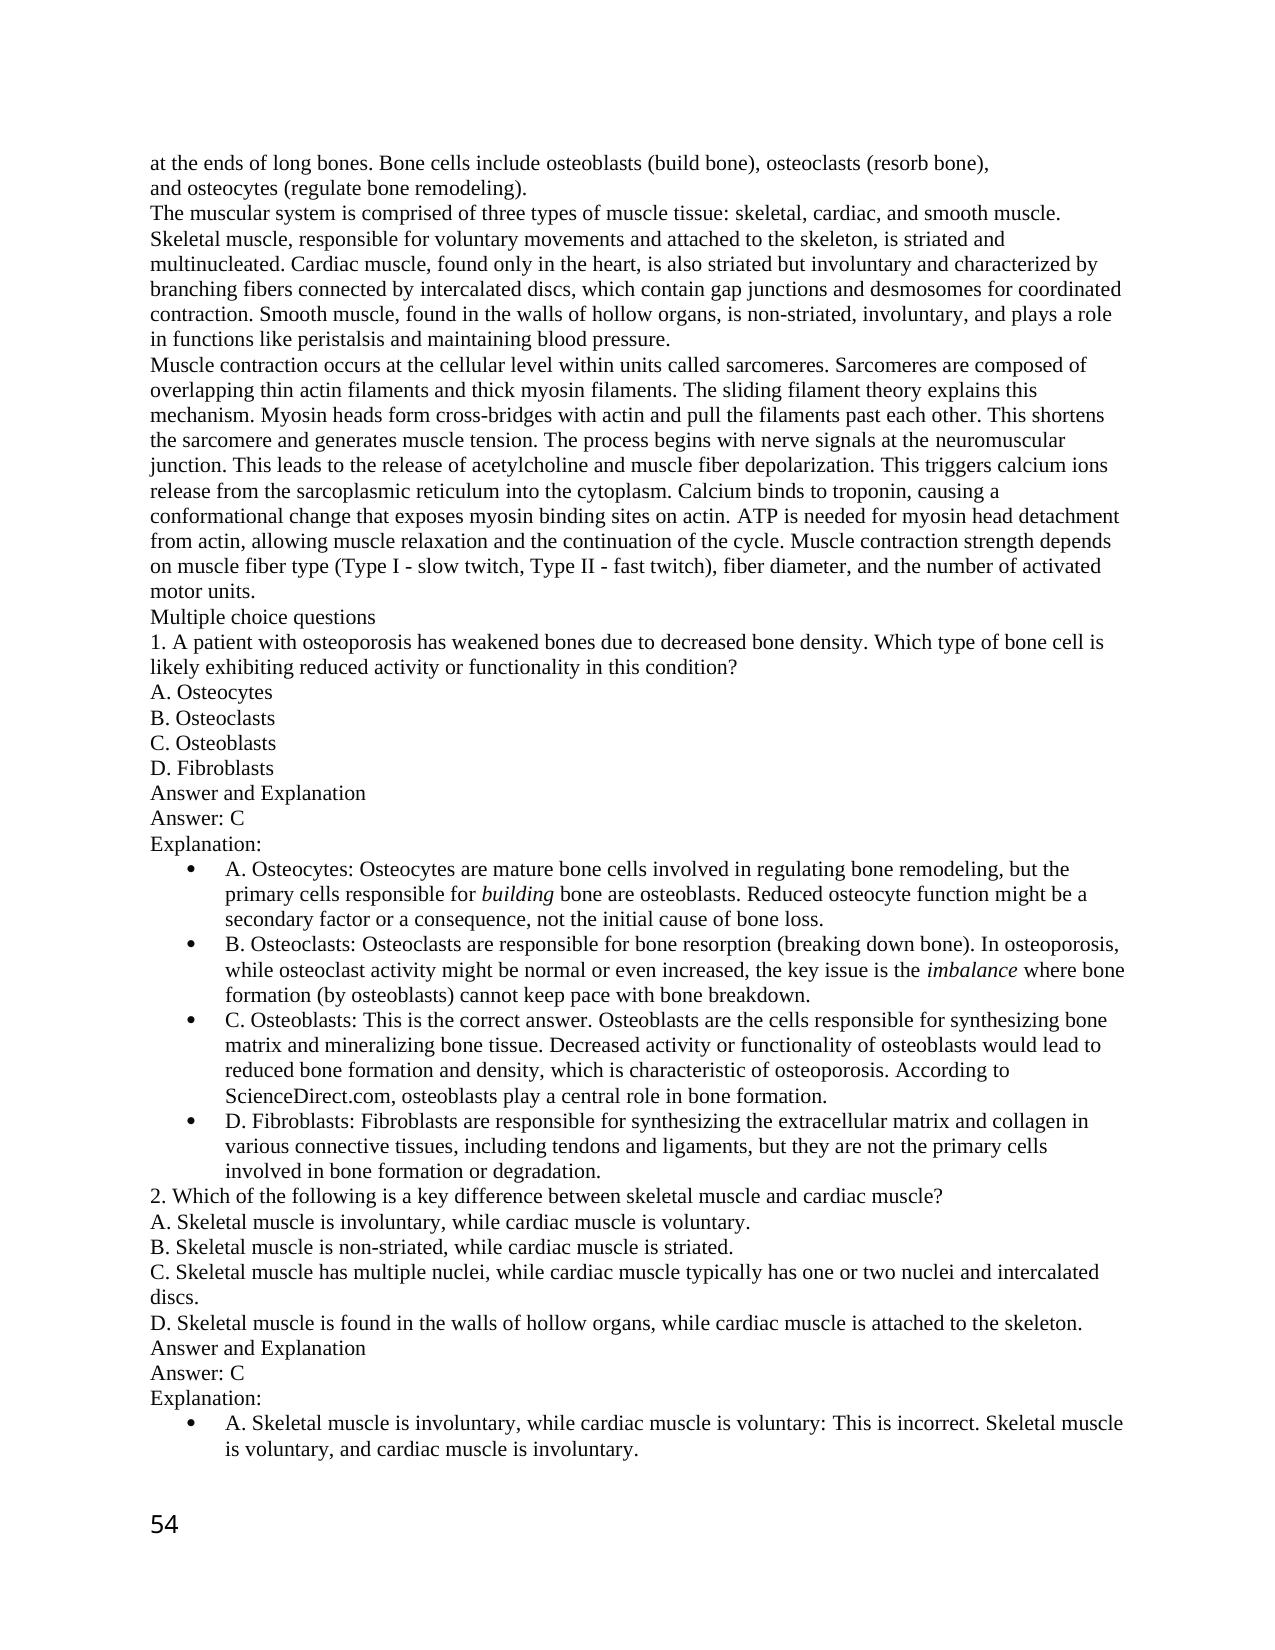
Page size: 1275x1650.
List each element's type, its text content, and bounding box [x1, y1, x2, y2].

text Muscle contraction occurs at the cellular level within units called sarcomeres. Sarcomeres are composed of overlapping thin actin filaments and thick myosin filaments. The sliding filament theory explains this mechanism. Myosin heads form cross-bridges with actin and pull the filaments past each other. This shortens the sarcomere and generates muscle tension. The process begins with nerve signals at the neuromuscular junction. This leads to the release of acetylcholine and muscle fiber depolarization. This triggers calcium ions release from the sarcoplasmic reticulum into the cytoplasm. Calcium binds to troponin, causing a conformational change that exposes myosin binding sites on actin. ATP is needed for myosin head detachment from actin, allowing muscle relaxation and the continuation of the cycle. Muscle contraction strength depends on muscle fiber type (Type I - slow twitch, Type II - fast twitch), fiber diameter, and the number of activated motor units. [150, 352, 1125, 604]
text A. Skeletal muscle is involuntary, while cardiac muscle is voluntary. B. Skeletal muscle is non-striated, while cardiac muscle is striated. C. Skeletal muscle has multiple nuclei, while cardiac muscle typically has one or two nuclei and intercalated discs. D. Skeletal muscle is found in the walls of hollow organs, while cardiac muscle is attached to the skeleton. [150, 1209, 1125, 1335]
list C. Osteoblasts: This is the correct answer. Osteoblasts are the cells responsible for synthesizing bone matrix and mineralizing bone tissue. Decreased activity or functionality of osteoblasts would lead to reduced bone formation and density, which is characteristic of osteoporosis. According to ScienceDirect.com, osteoblasts play a central role in bone formation. [187, 1007, 1125, 1108]
text Explanation: [150, 831, 1125, 856]
text Answer: C [150, 1360, 1125, 1385]
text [150, 150, 1125, 200]
list A. Skeletal muscle is involuntary, while cardiac muscle is voluntary: This is incorrect. Skeletal muscle is voluntary, and cardiac muscle is involuntary. [187, 1410, 1125, 1461]
text The muscular system is comprised of three types of muscle tissue: skeletal, cardiac, and smooth muscle. Skeletal muscle, responsible for voluntary movements and attached to the skeleton, is striated and multinucleated. Cardiac muscle, found only in the heart, is also striated but involuntary and characterized by branching fibers connected by intercalated discs, which contain gap junctions and desmosomes for coordinated contraction. Smooth muscle, found in the walls of hollow organs, is non-striated, involuntary, and plays a role in functions like peristalsis and maintaining blood pressure. [150, 200, 1125, 352]
list D. Fibroblasts: Fibroblasts are responsible for synthesizing the extracellular matrix and collagen in various connective tissues, including tendons and ligaments, but they are not the primary cells involved in bone formation or degradation. [187, 1108, 1125, 1183]
text 1. A patient with osteoporosis has weakened bones due to decreased bone density. Which type of bone cell is likely exhibiting reduced activity or functionality in this condition? [150, 629, 1125, 679]
text Answer and Explanation [150, 1335, 1125, 1360]
list A. Osteocytes: Osteocytes are mature bone cells involved in regulating bone remodeling, but the primary cells responsible for building bone are osteoblasts. Reduced osteocyte function might be a secondary factor or a consequence, not the initial cause of bone loss. [187, 856, 1125, 931]
text Explanation: [150, 1385, 1125, 1410]
text Multiple choice questions [150, 604, 1125, 629]
text Answer and Explanation [150, 780, 1125, 805]
list B. Osteoclasts: Osteoclasts are responsible for bone resorption (breaking down bone). In osteoporosis, while osteoclast activity might be normal or even increased, the key issue is the imbalance where bone formation (by osteoblasts) cannot keep pace with bone breakdown. [187, 931, 1125, 1007]
text A. Osteocytes B. Osteoclasts C. Osteoblasts D. Fibroblasts [150, 679, 1125, 780]
text 2. Which of the following is a key difference between skeletal muscle and cardiac muscle? [150, 1183, 1125, 1209]
text Answer: C [150, 805, 1125, 831]
